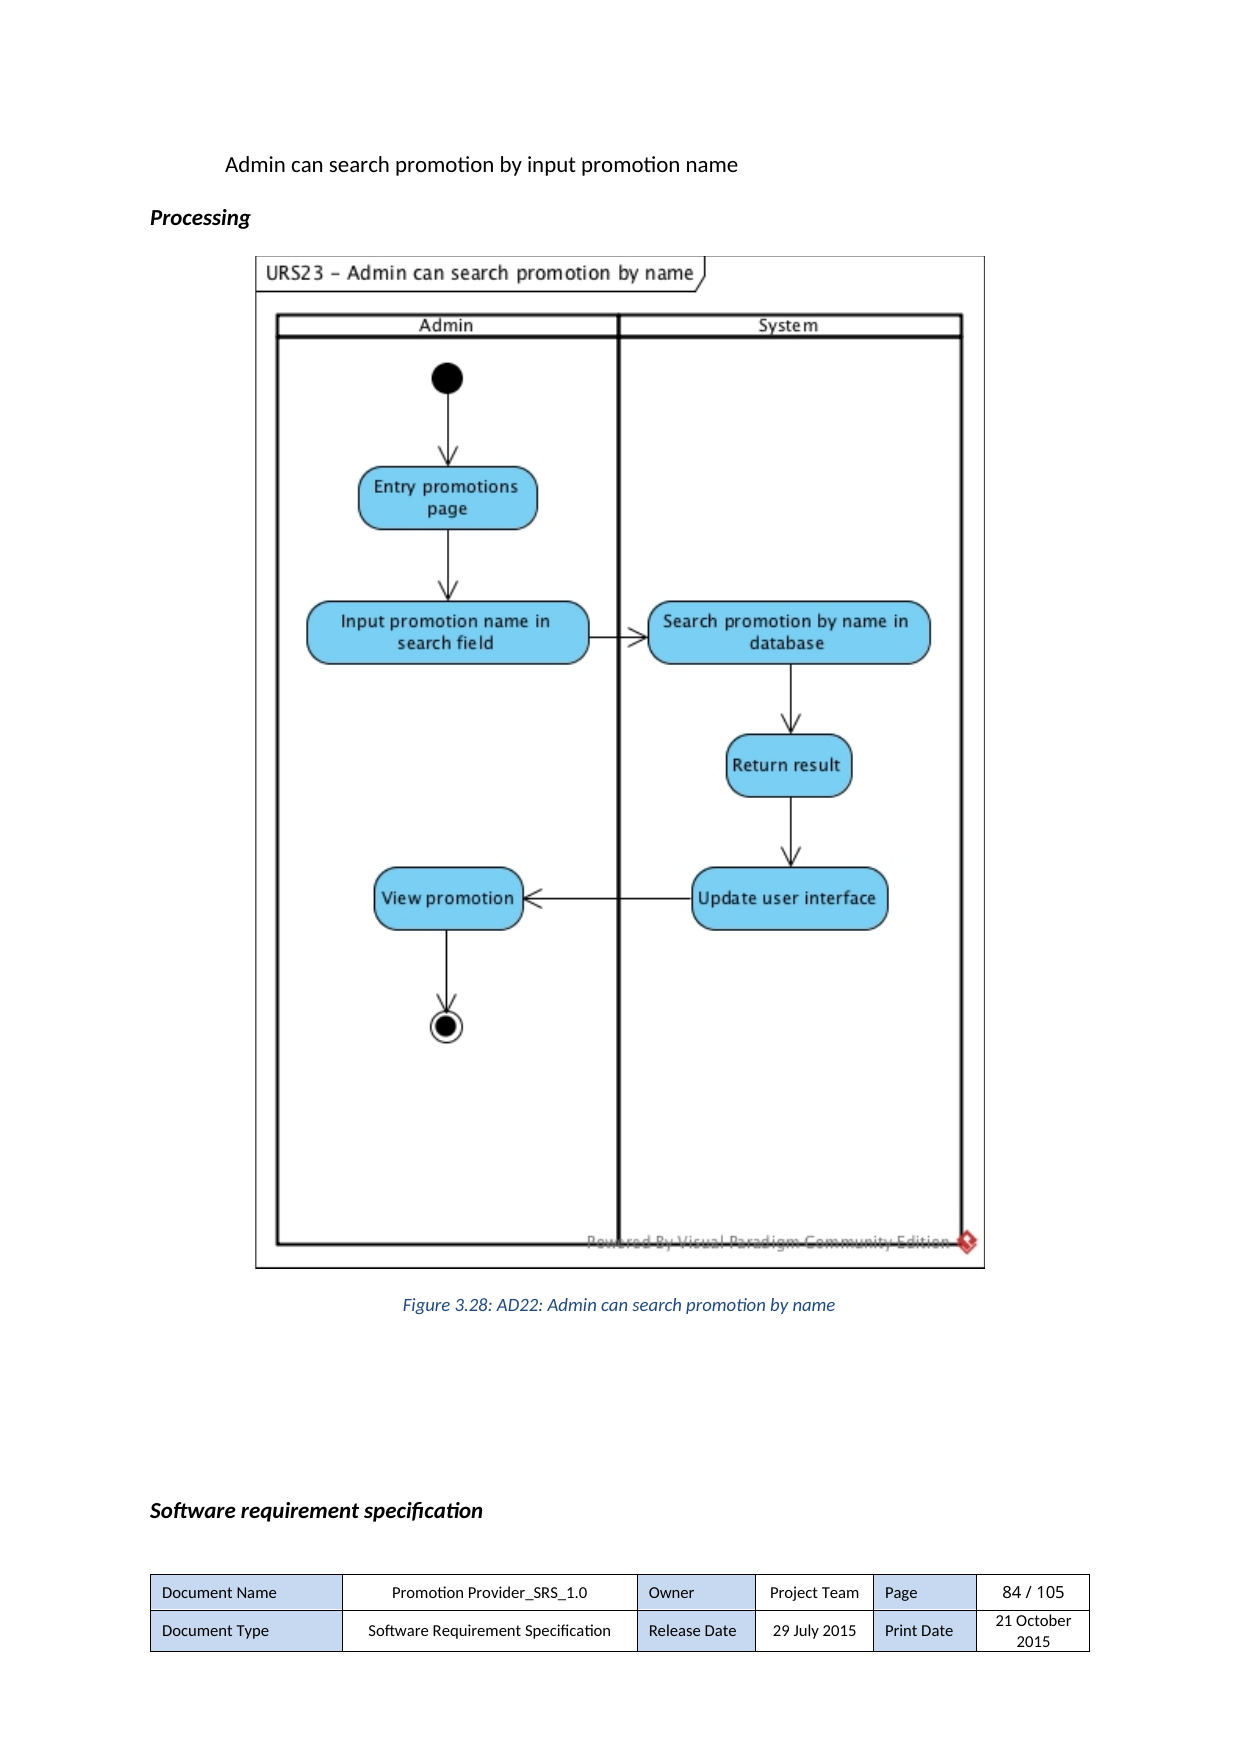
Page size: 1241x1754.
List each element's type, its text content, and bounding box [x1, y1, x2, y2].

text Processing [150, 203, 1090, 231]
text Software requirement specification [150, 1496, 1090, 1524]
text Figure 3.28: AD22: Admin can search promotion by name [150, 1293, 1090, 1316]
text Admin can search promotion by input promotion name [225, 150, 1090, 178]
picture [255, 256, 985, 1269]
